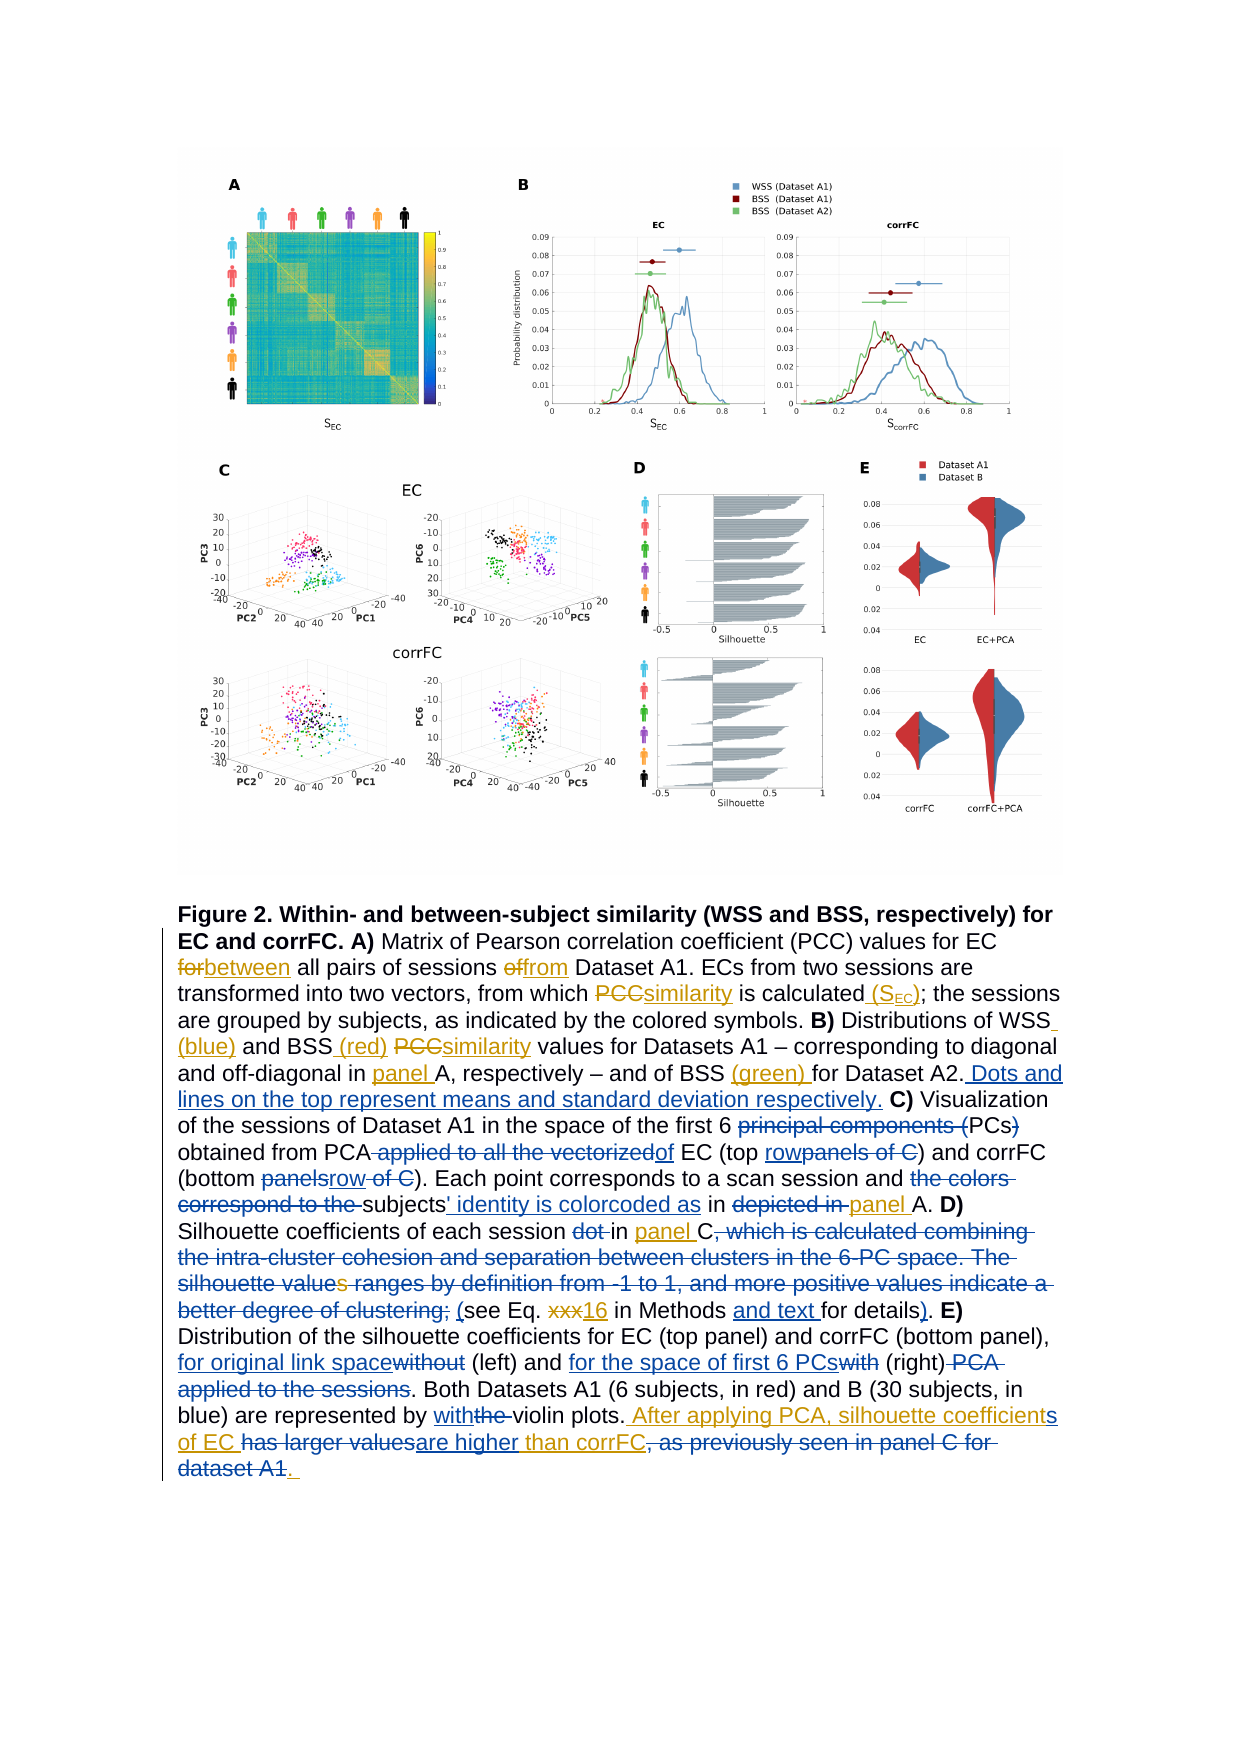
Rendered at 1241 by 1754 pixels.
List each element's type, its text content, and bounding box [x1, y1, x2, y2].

picture [177, 147, 1063, 875]
text Figure 2. Within- and between-subject similarity (WSS and BSS, respectively) for EC and corrFC. A) Matrix of Pearson correlation coefficient (PCC) values for EC all pairs of sessions Dataset A1. ECs from two sessions are transformed into two vectors, from which is calculated; the sessions are grouped by subjects, as indicated by the colored symbols. B) Distributions of WSS and BSS values for Datasets A1 – corresponding to diagonal and off-diagonal in A, respectively – and of BSS for Dataset A2. C) Visualization of the sessions of Dataset A1 in the space of the first 6 PCs obtained from PCA EC (top ) and corrFC (bottom ). Each point corresponds to a scan session and subjects in A. D) Silhouette coefficients of each session in C see Eq. in Methods for details. E) Distribution of the silhouette coefficients for EC (top panel) and corrFC (bottom panel), (left) and (right). Both Datasets A1 (6 subjects, in red) and B (30 subjects, in blue) are represented by violin plots. [177, 901, 1063, 1481]
